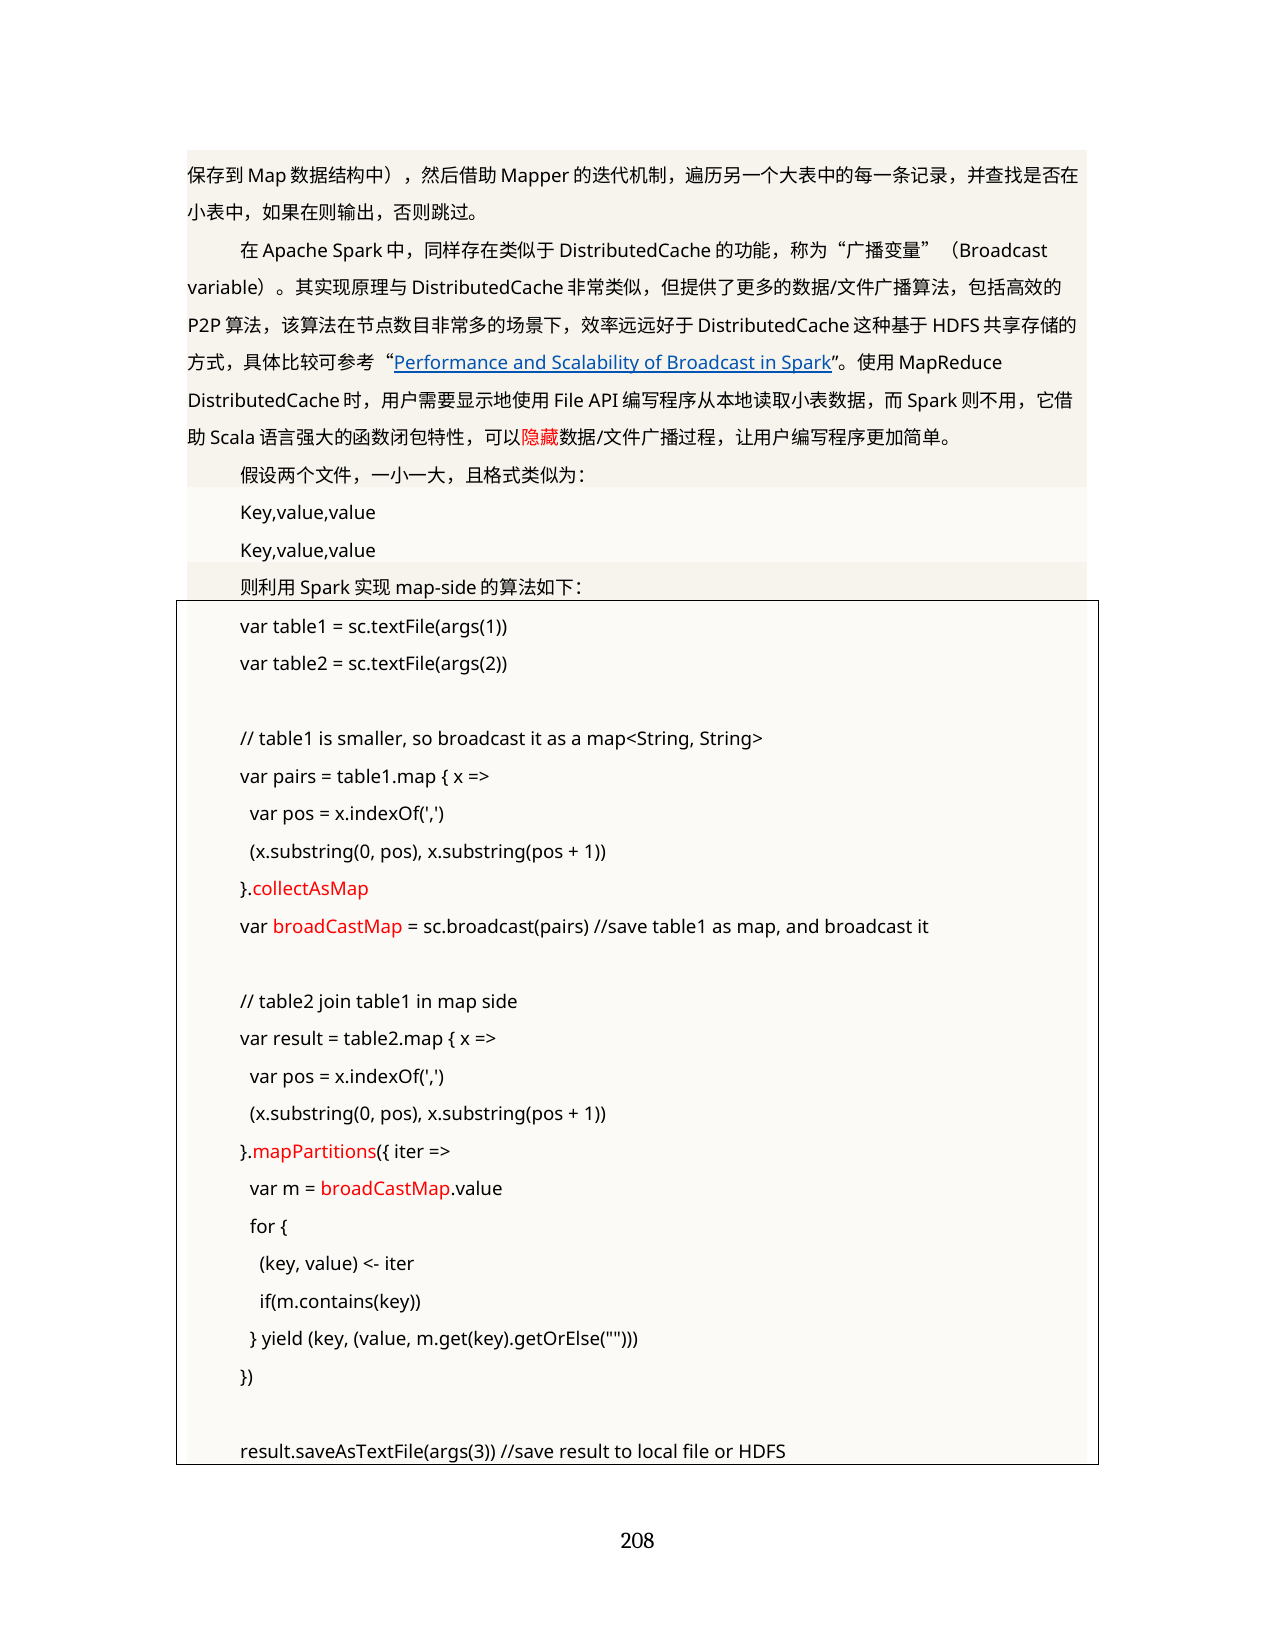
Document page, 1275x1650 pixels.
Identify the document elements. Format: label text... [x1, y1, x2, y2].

text Key,value,value [187, 487, 1087, 525]
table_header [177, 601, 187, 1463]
text Key,value,value [187, 525, 1087, 562]
text 假设两个文件，一小一大，且格式类似为： [187, 450, 1087, 487]
text 则利用Spark实现map-side的算法如下： [187, 562, 1087, 600]
text 在Apache Spark中，同样存在类似于DistributedCache的功能，称为“广播变量”（Broadcast variable）。其实现原理与DistributedCache非常类似，但提供了更多的数据/文件广播算法，包括高效的P2P算法，该算法在节点数目非常多的场景下，效率远远好于DistributedCache这种基于HDFS共享存储的方式，具体比较可参考“Performance and Scalability of Broadcast in Spark”。使用MapReduce DistributedCache时，用户需要显示地使用File API编写程序从本地读取小表数据，而Spark则不用，它借助Scala语言强大的函数闭包特性，可以隐藏数据/文件广播过程，让用户编写程序更加简单。 [187, 225, 1087, 450]
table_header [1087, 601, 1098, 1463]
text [187, 150, 1087, 225]
